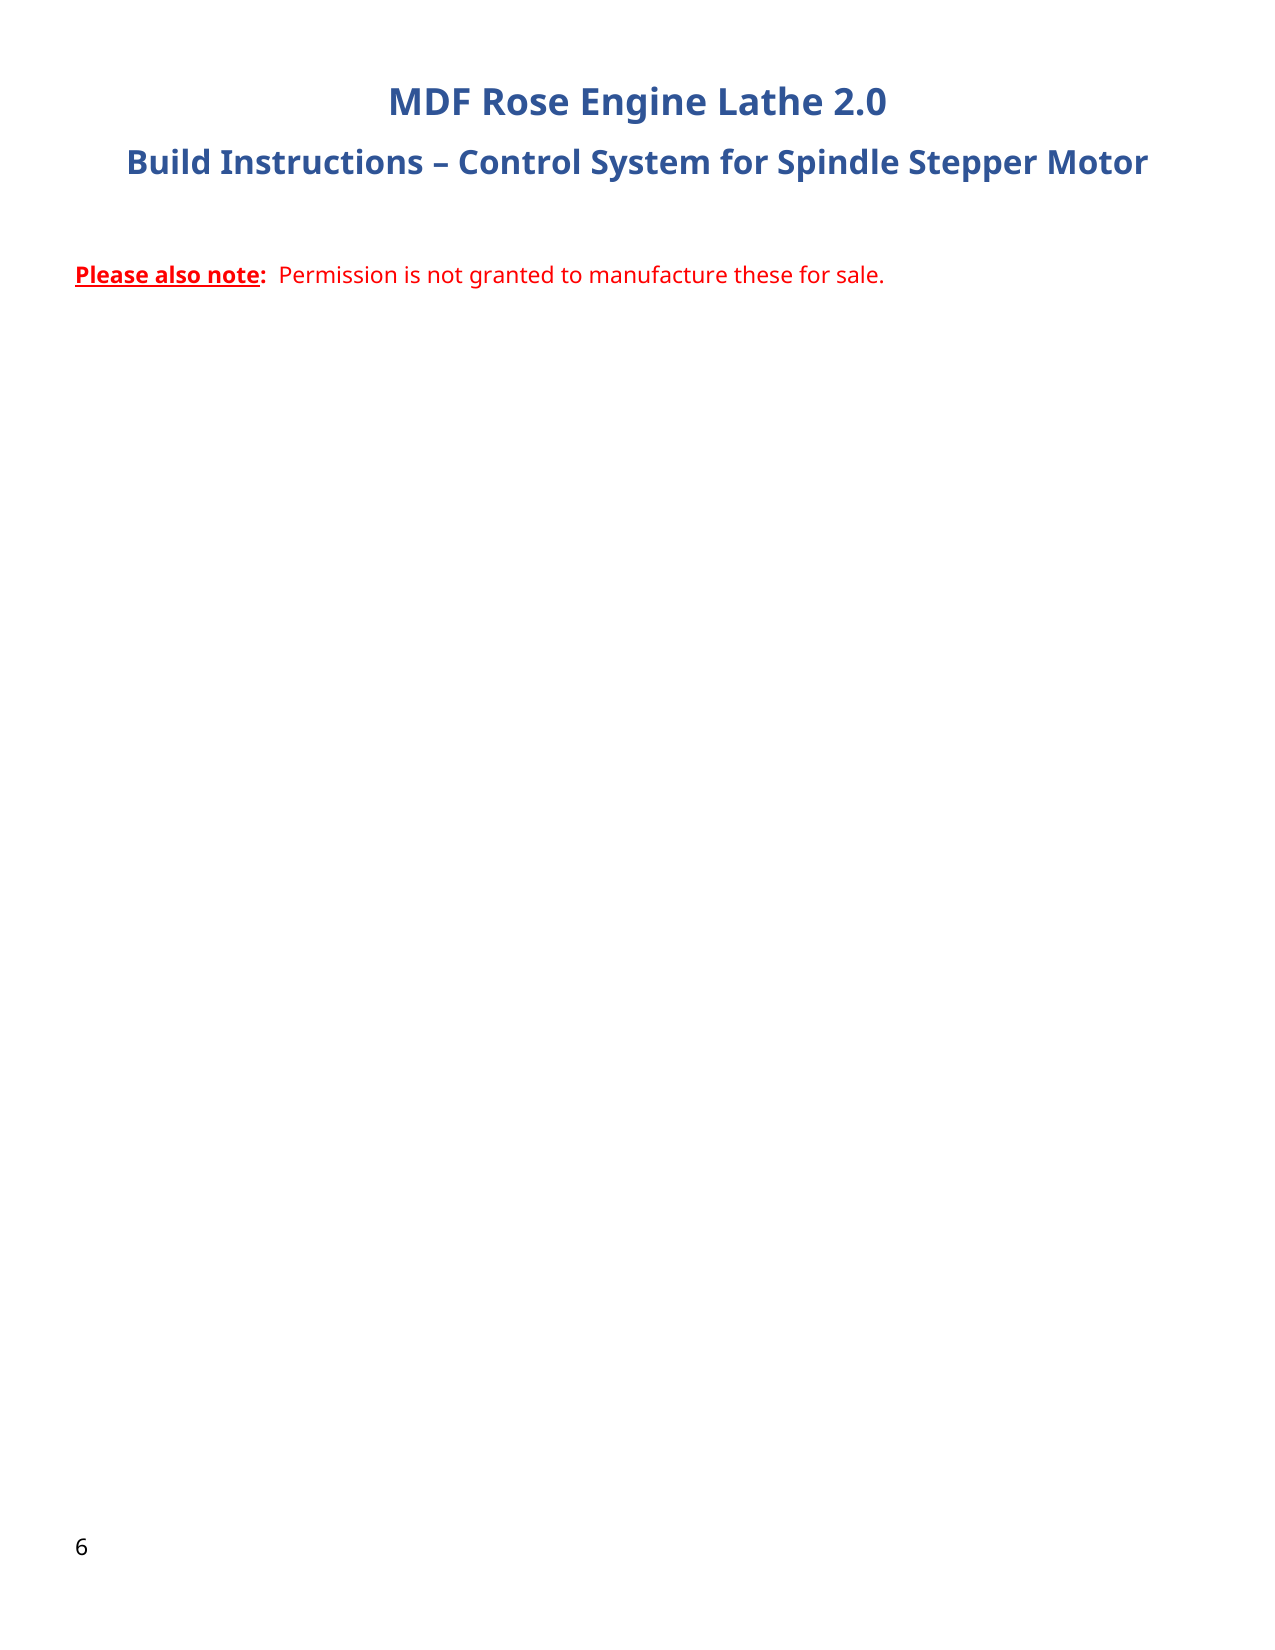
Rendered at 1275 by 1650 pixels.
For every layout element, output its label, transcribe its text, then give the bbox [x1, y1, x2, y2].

text Please also note: Permission is not granted to manufacture these for sale. [75, 259, 1200, 290]
